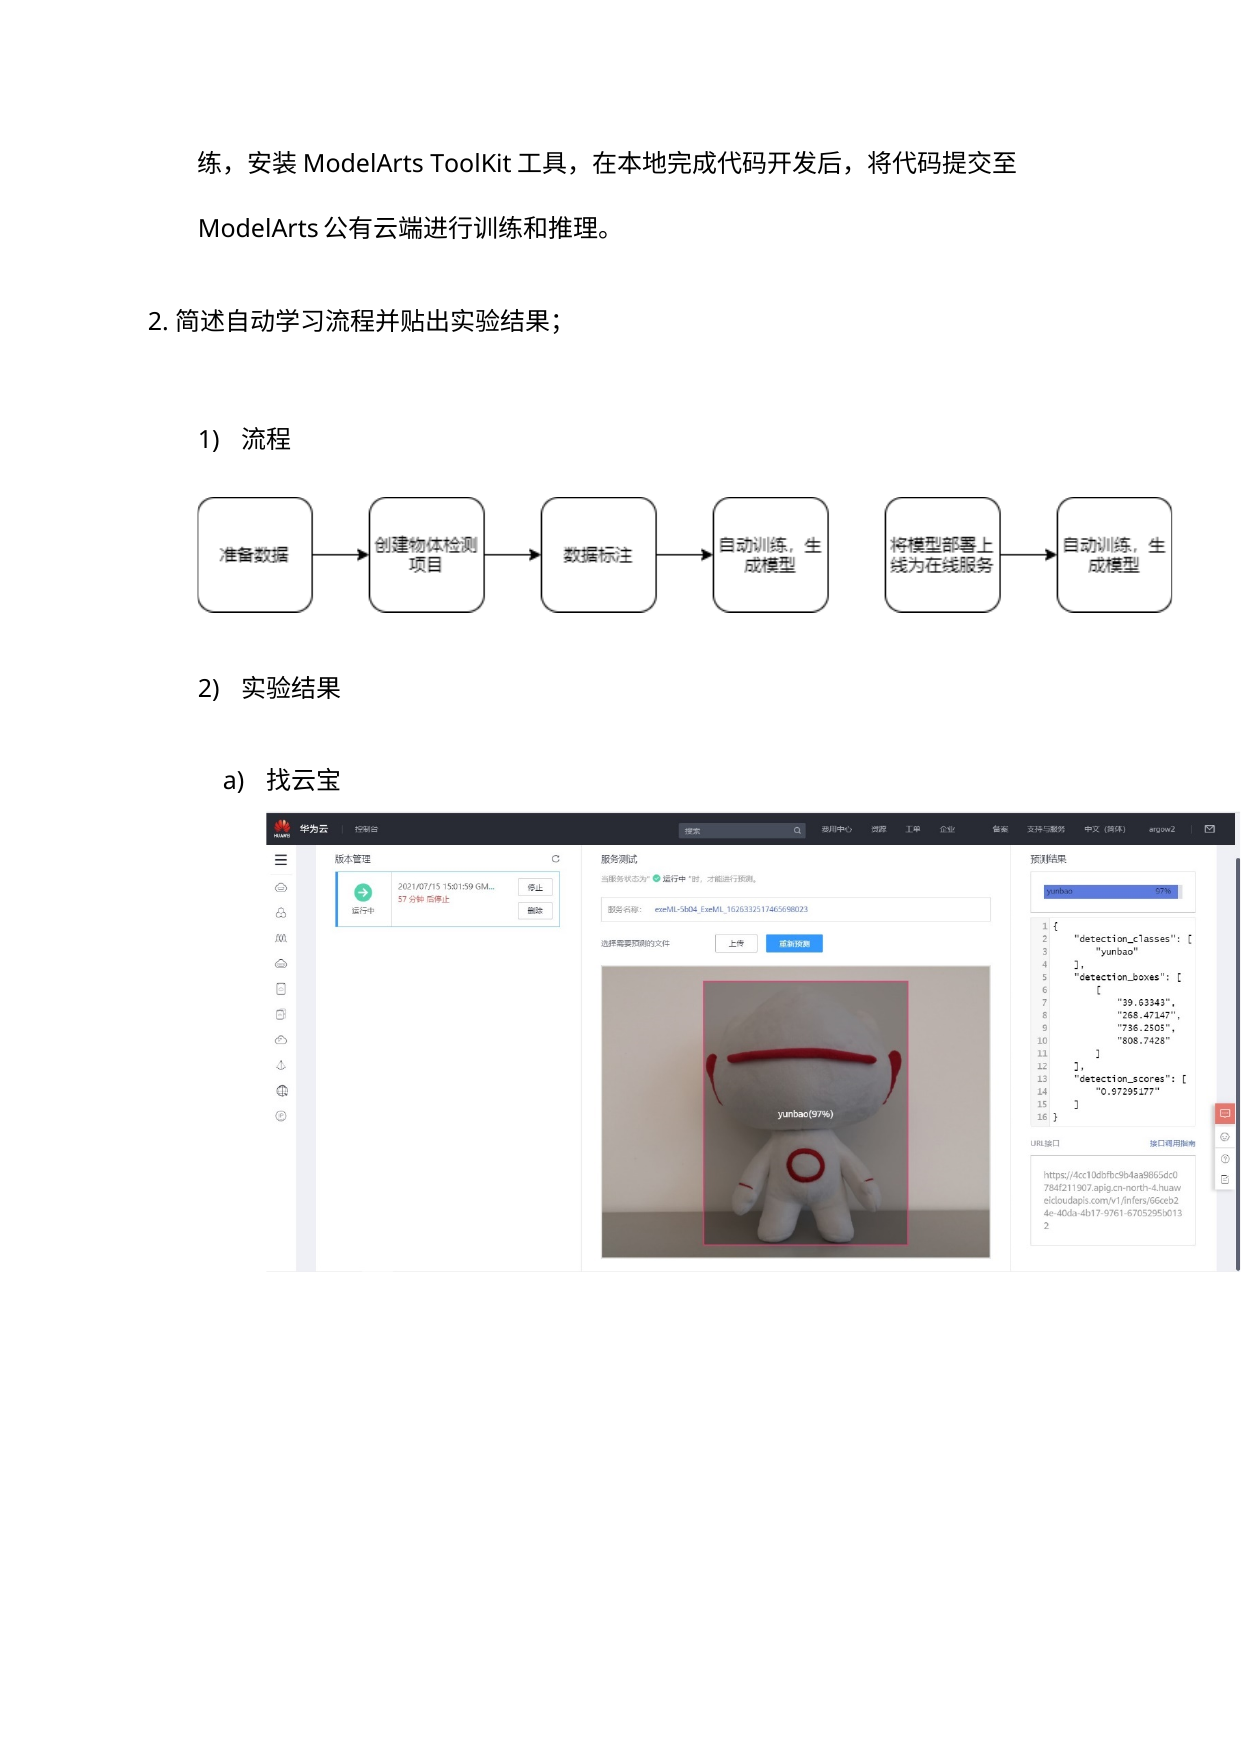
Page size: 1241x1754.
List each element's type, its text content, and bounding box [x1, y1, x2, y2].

picture [266, 811, 1241, 1272]
subtitle 2. 简述自动学习流程并贴出实验结果； [148, 287, 1122, 352]
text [198, 129, 1122, 259]
picture [197, 497, 1173, 613]
list 流程 [198, 405, 1122, 470]
list 实验结果 [198, 654, 1122, 719]
